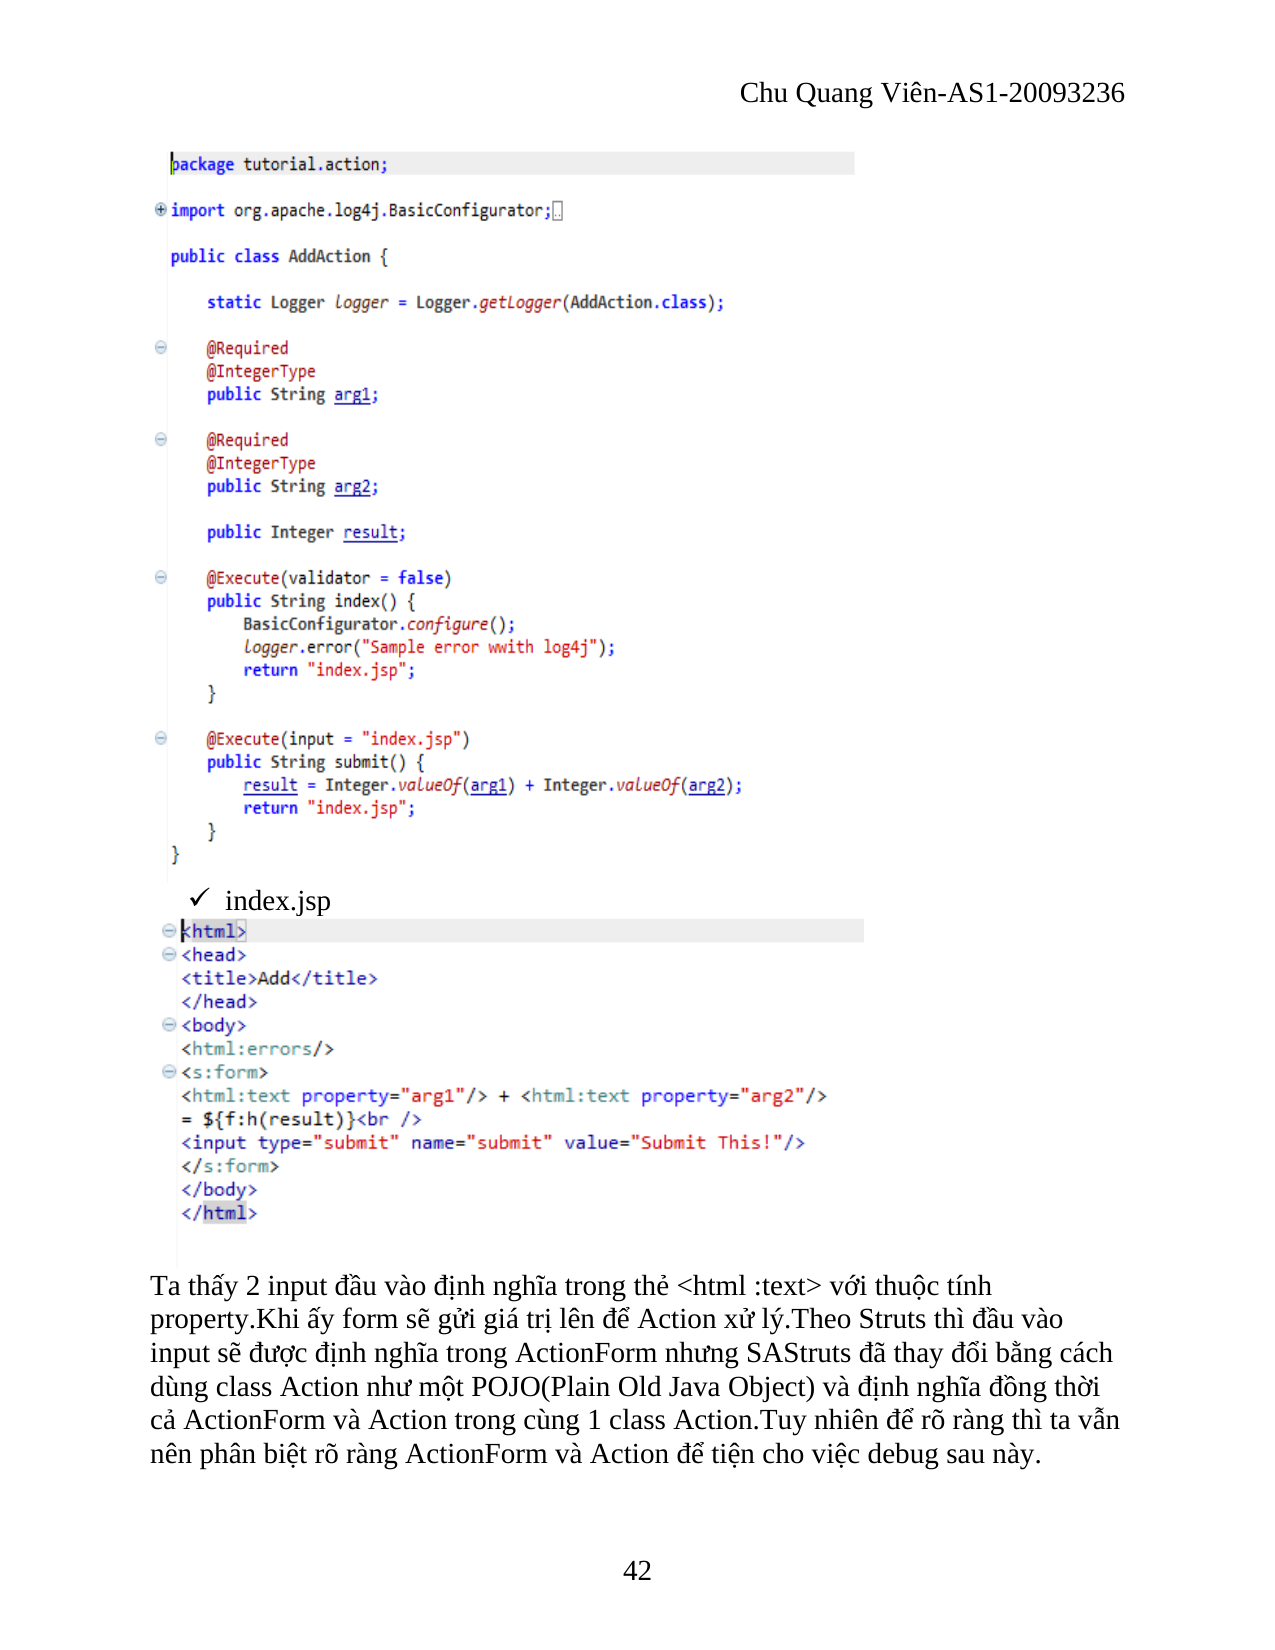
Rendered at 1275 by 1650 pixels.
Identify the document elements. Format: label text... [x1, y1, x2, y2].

picture [150, 916, 864, 1268]
picture [150, 150, 855, 883]
list index.jsp [187, 883, 1125, 916]
text Ta thấy 2 input đầu vào định nghĩa trong thẻ <html :text> với thuộc tính property.Khi ấy form sẽ gửi giá trị lên để Action xử lý.Theo Struts thì đầu vào input sẽ được định nghĩa trong ActionForm nhưng SAStruts đã thay đổi bằng cách dùng class Action như một POJO(Plain Old Java Object) và định nghĩa đồng thời cả ActionForm và Action trong cùng 1 class Action.Tuy nhiên để rõ ràng thì ta vẫn nên phân biệt rõ ràng ActionForm và Action để tiện cho việc debug sau này. [150, 1268, 1125, 1469]
